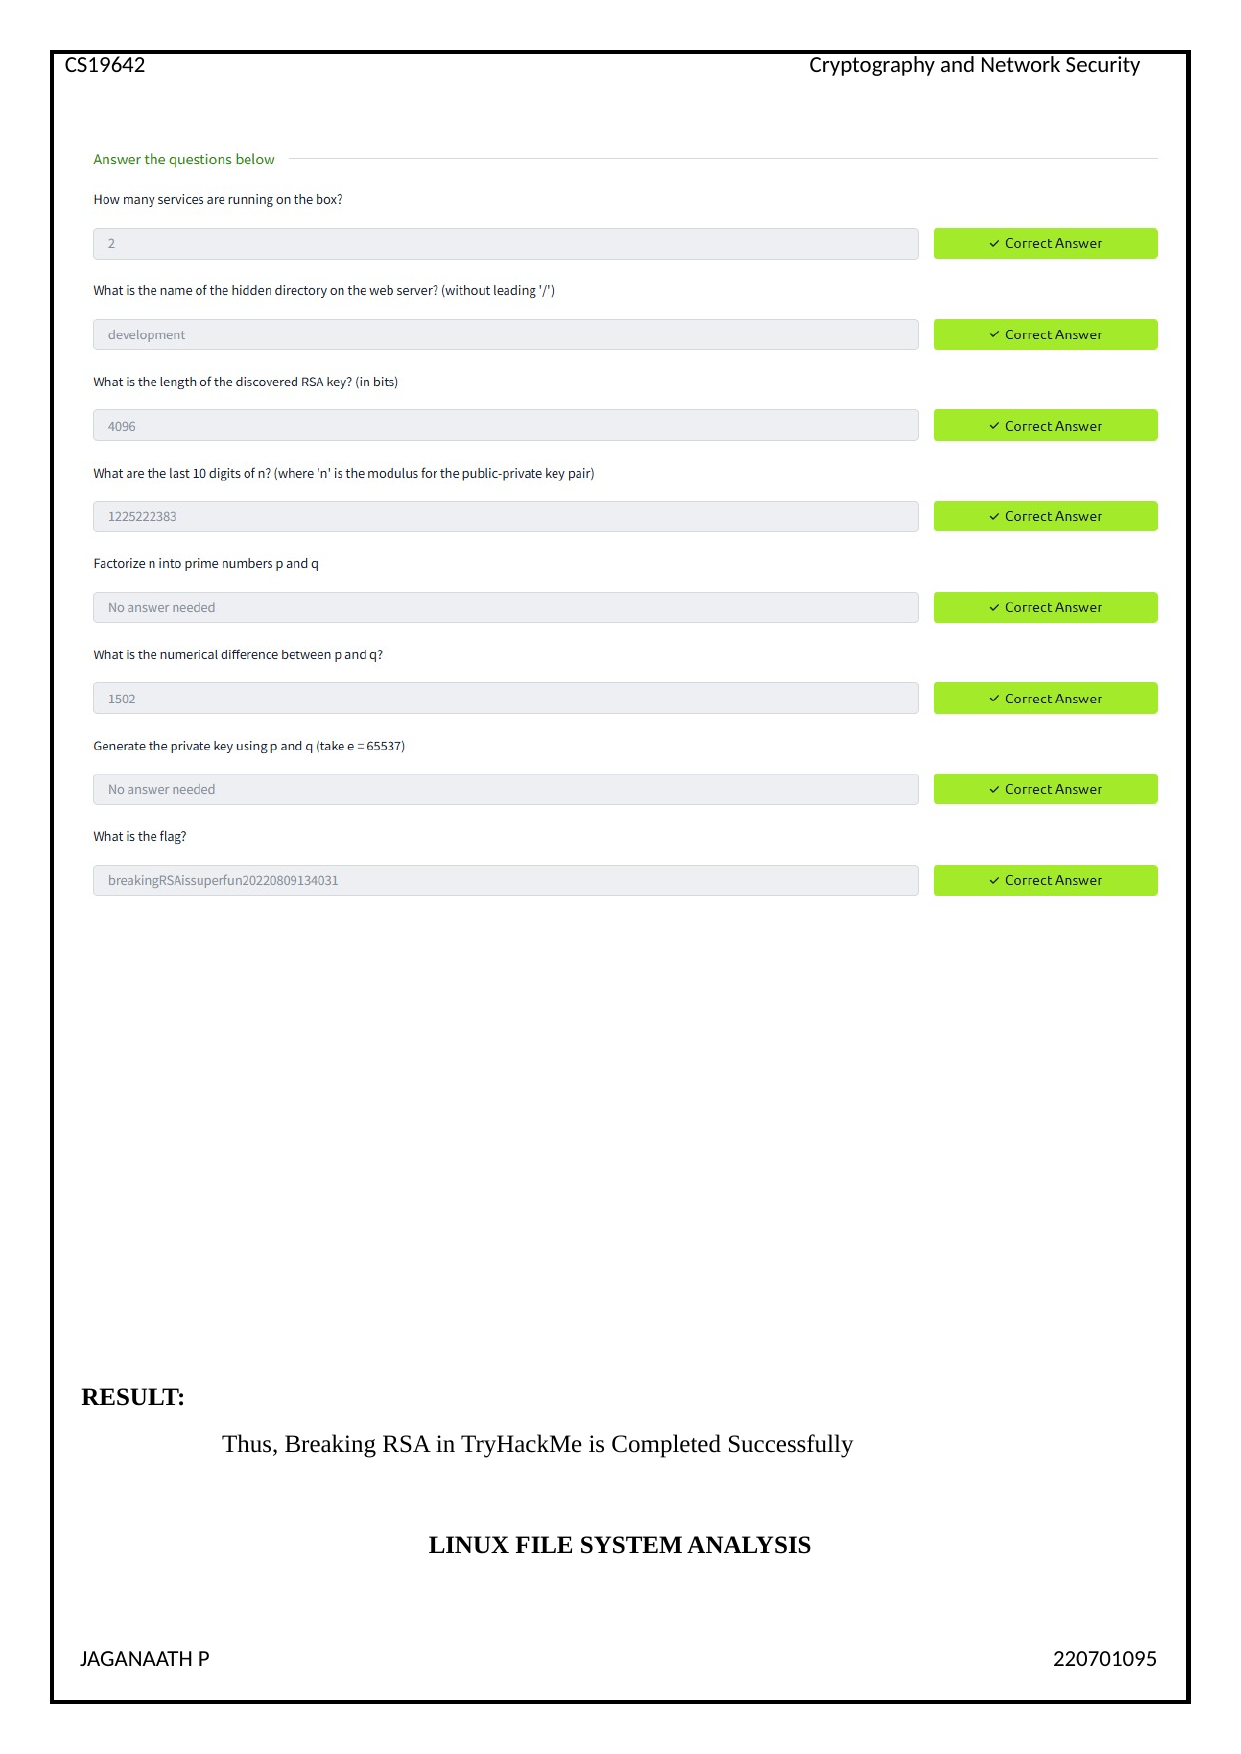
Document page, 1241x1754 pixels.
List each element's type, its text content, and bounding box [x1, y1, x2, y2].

text Thus, Breaking RSA in TryHackMe is Completed Successfully [64, 1429, 1172, 1458]
picture [81, 138, 1172, 921]
text RESULT: [75, 1382, 1172, 1411]
subtitle LINUX FILE SYSTEM ANALYSIS [69, 1530, 1171, 1559]
